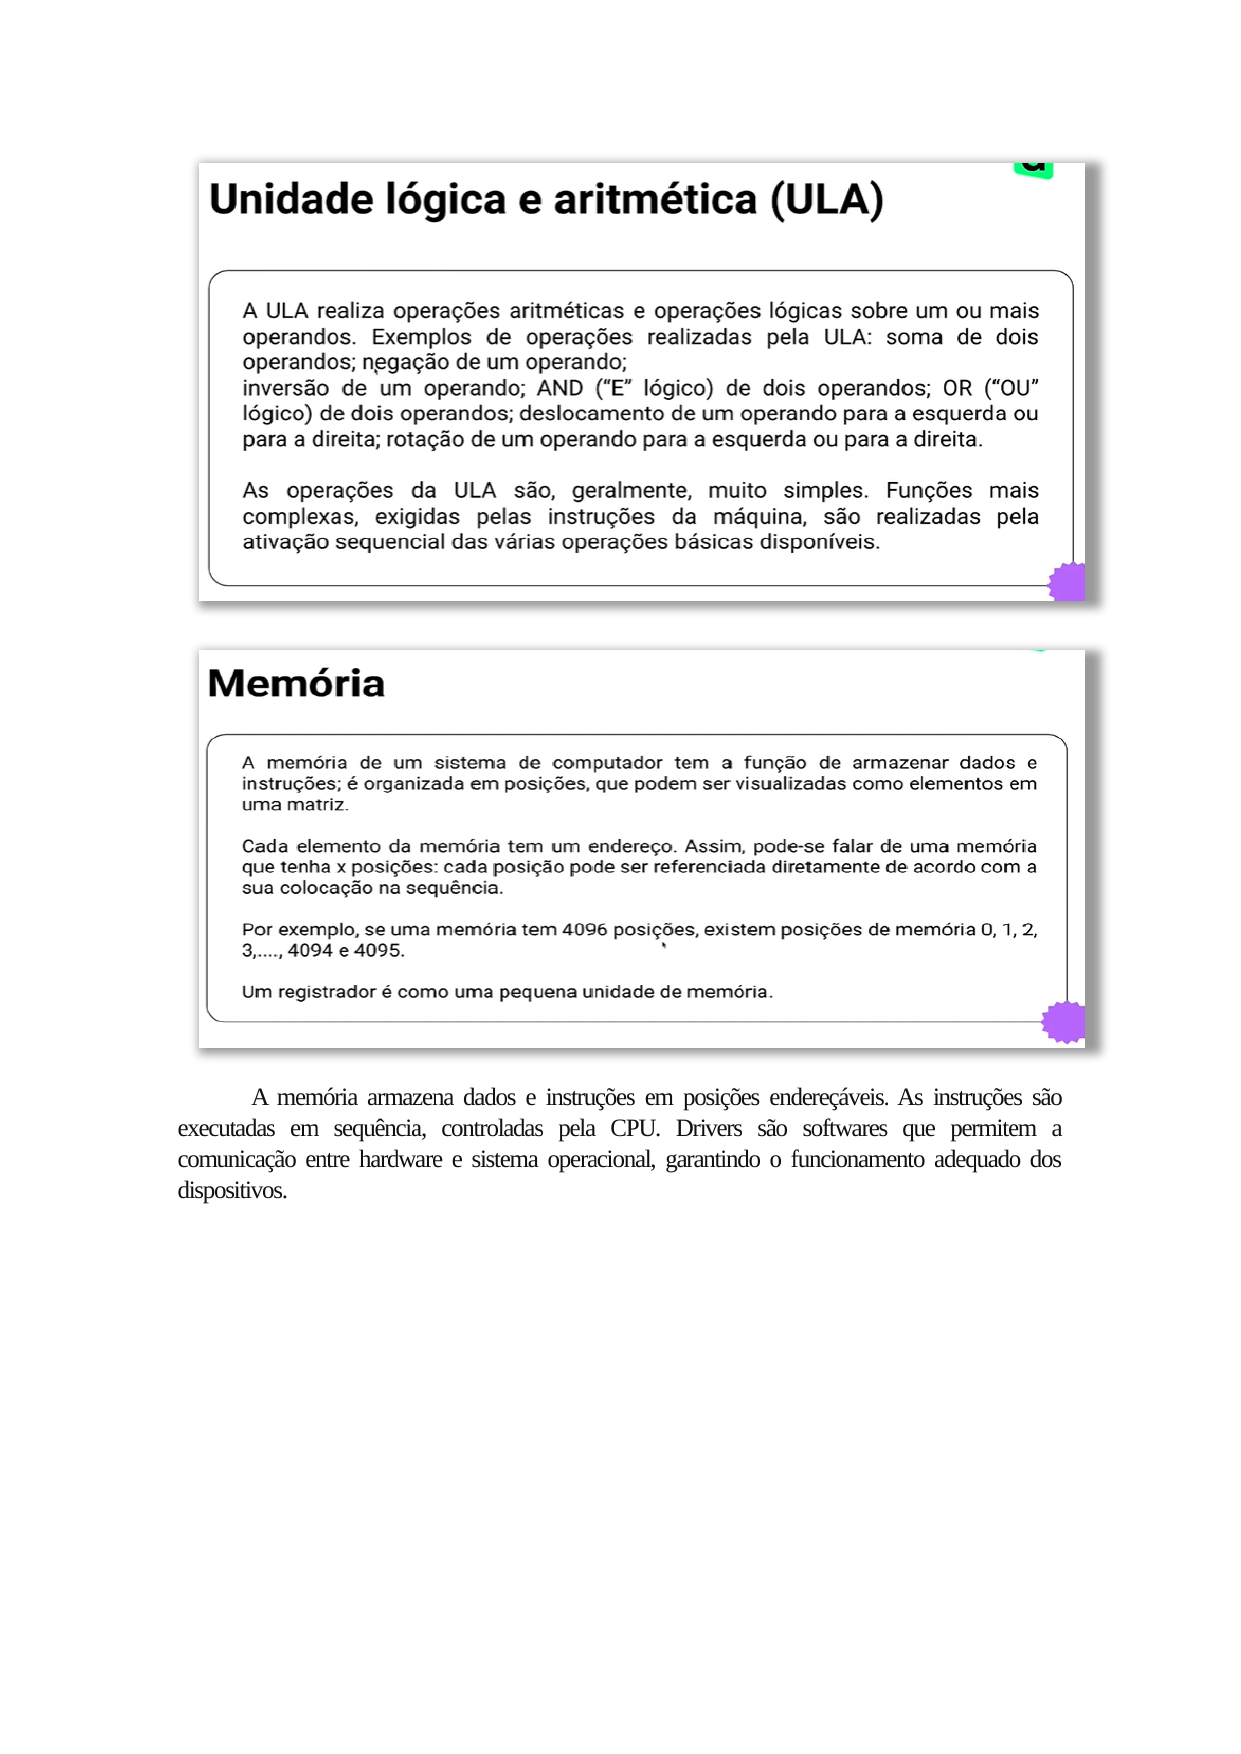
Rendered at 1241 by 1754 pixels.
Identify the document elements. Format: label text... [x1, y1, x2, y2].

picture [199, 163, 1085, 601]
picture [199, 650, 1085, 1048]
text A memória armazena dados e instruções em posições endereçáveis. As instruções são executadas em sequência, controladas pela CPU. Drivers são softwares que permitem a comunicação entre hardware e sistema operacional, garantindo o funcionamento adequado dos dispositivos. [177, 1173, 1063, 1204]
